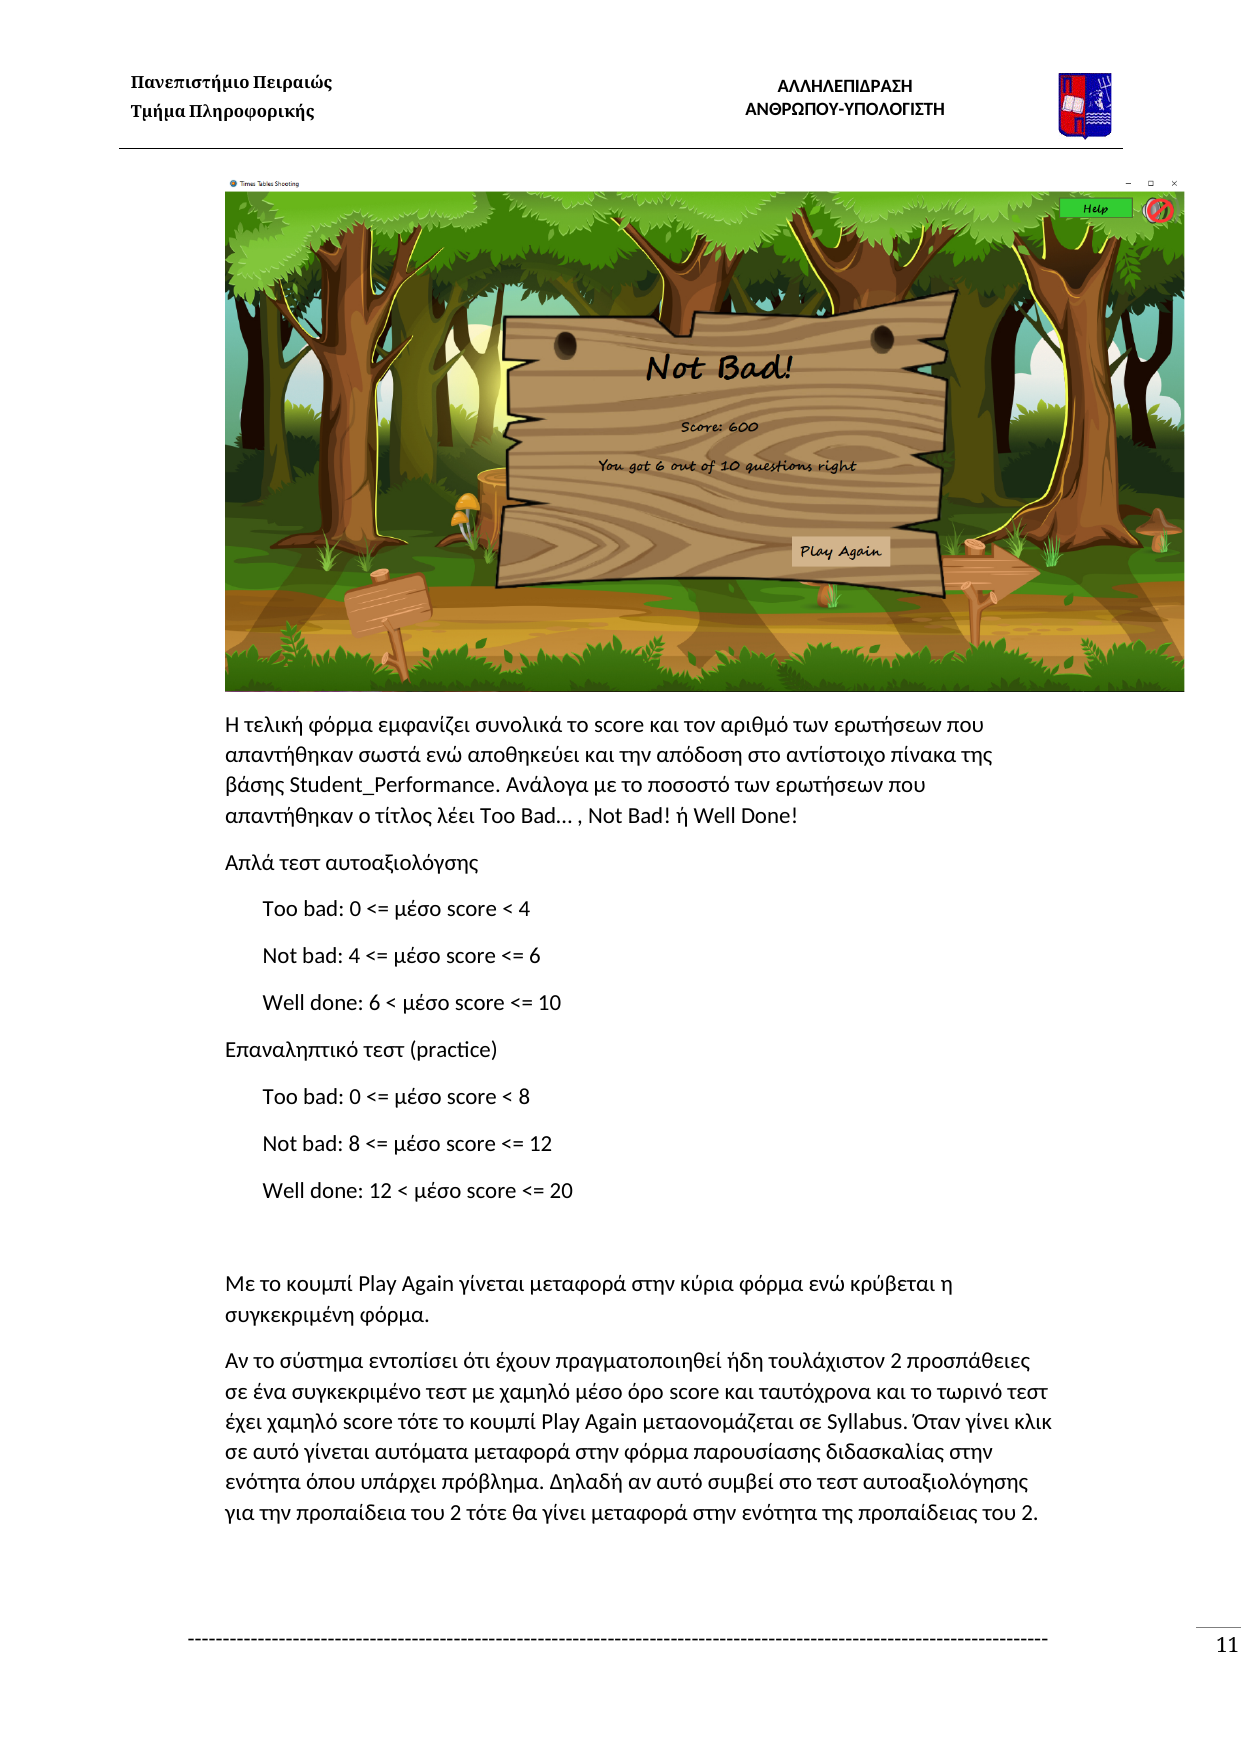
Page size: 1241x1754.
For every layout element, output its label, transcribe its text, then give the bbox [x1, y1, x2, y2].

text Well done: 6 < μέσο score <= 10 [187, 988, 1053, 1016]
text Not bad: 4 <= μέσο score <= 6 [187, 941, 1053, 969]
picture [1058, 73, 1112, 140]
text Not bad: 8 <= μέσο score <= 12 [187, 1129, 1053, 1157]
text Αν το σύστημα εντοπίσει ότι έχουν πραγματοποιηθεί ήδη τουλάχιστον 2 προσπάθειες σε ένα συγκεκριμένο τεστ με χαμηλό μέσο όρο score και ταυτόχρονα και το τωρινό τεστ έχει χαμηλό score τότε το κουμπί Play Again μεταονομάζεται σε Syllabus. Όταν γίνει κλικ σε αυτό γίνεται αυτόματα μεταφορά στην φόρμα παρουσίασης διδασκαλίας στην ενότητα όπου υπάρχει πρόβλημα. Δηλαδή αν αυτό συμβεί στο τεστ αυτοαξιολόγησης για την προπαίδεια του 2 τότε θα γίνει μεταφορά στην ενότητα της προπαίδειας του 2. [225, 1347, 1053, 1526]
text Με το κουμπί Play Again γίνεται μεταφορά στην κύρια φόρμα ενώ κρύβεται η συγκεκριμένη φόρμα. [225, 1269, 1053, 1328]
text Too bad: 0 <= μέσο score < 8 [187, 1082, 1053, 1110]
text Well done: 12 < μέσο score <= 20 [187, 1176, 1053, 1204]
text Απλά τεστ αυτοαξιολόγσης [225, 848, 1053, 876]
text Επαναληπτικό τεστ (practice) [225, 1035, 1053, 1063]
text Too bad: 0 <= μέσο score < 4 [187, 894, 1053, 922]
picture [225, 177, 1185, 692]
text Η τελική φόρμα εμφανίζει συνολικά το score και τον αριθμό των ερωτήσεων που απαντήθηκαν σωστά ενώ αποθηκεύει και την απόδοση στο αντίστοιχο πίνακα της βάσης Student_Performance. Ανάλογα με το ποσοστό των ερωτήσεων που απαντήθηκαν ο τίτλος λέει Too Bad… , Not Bad! ή Well Done! [225, 710, 1053, 829]
